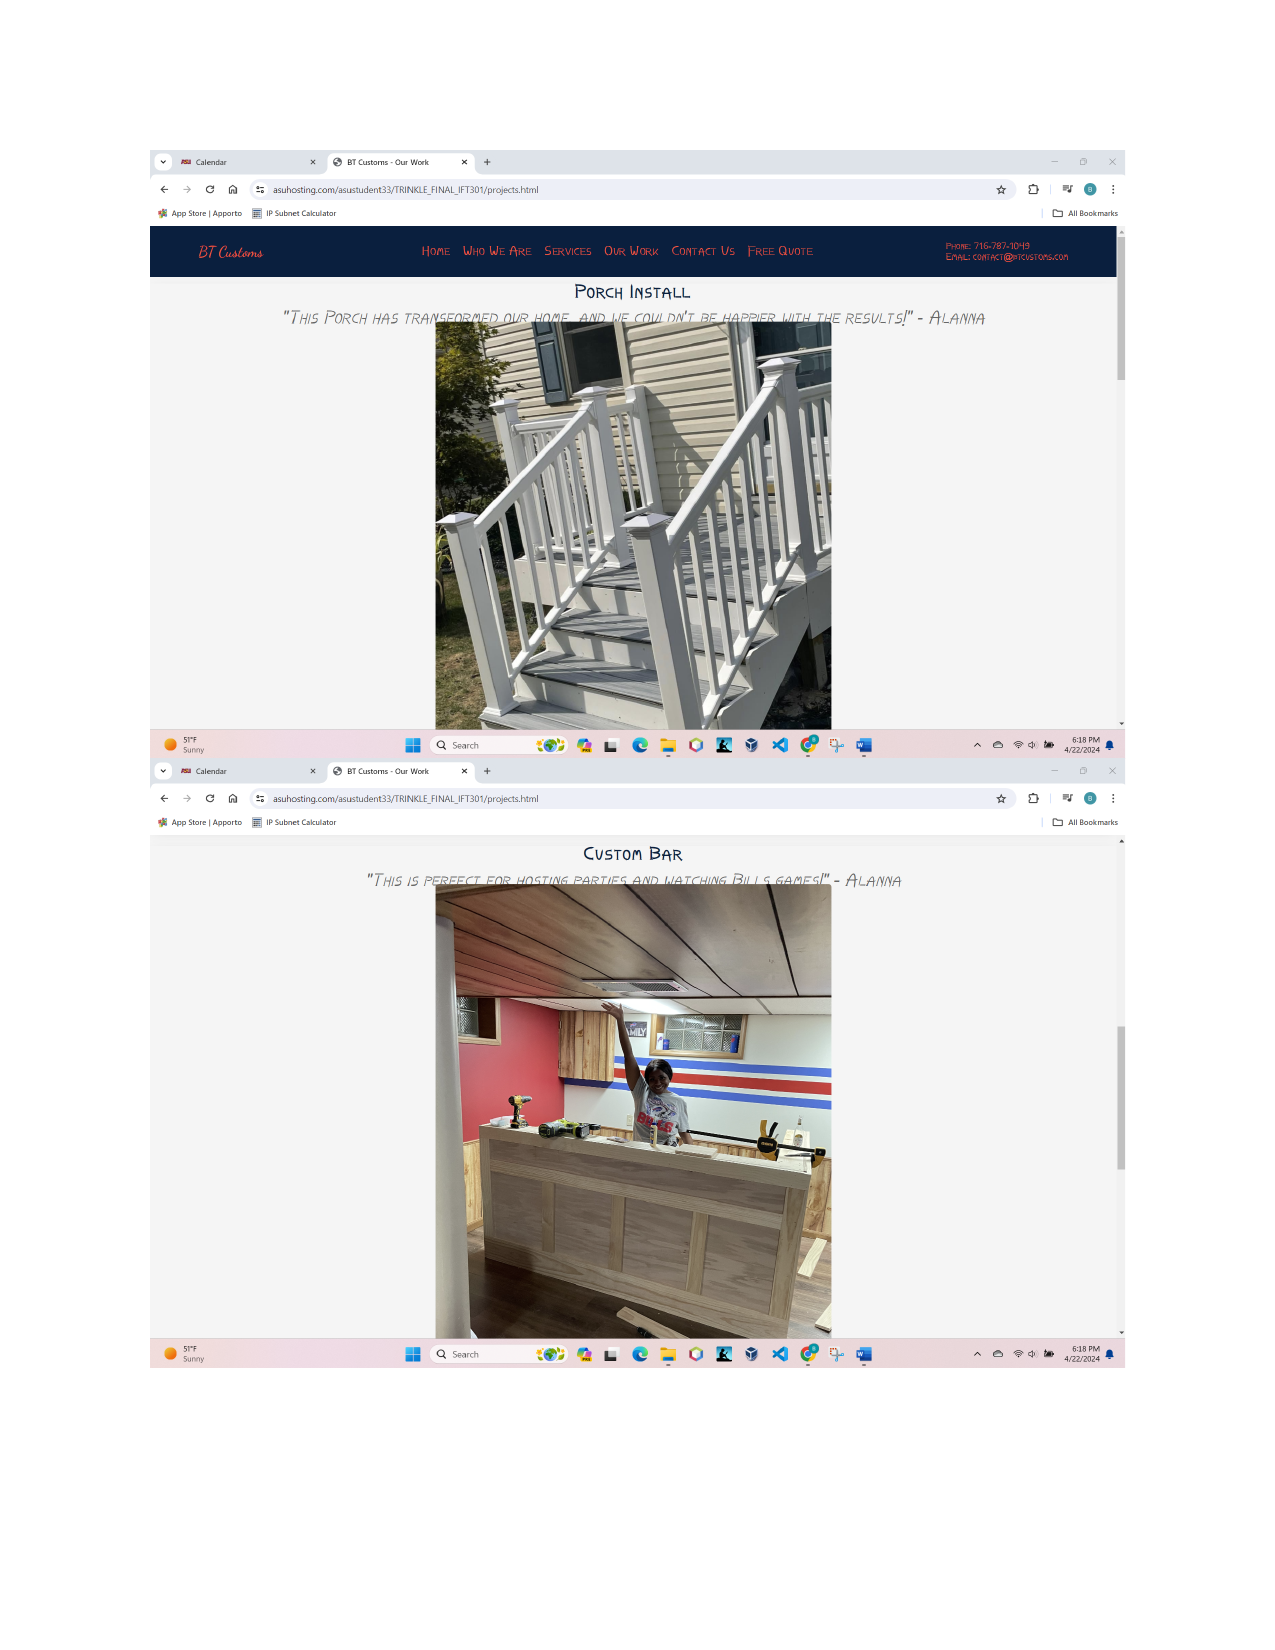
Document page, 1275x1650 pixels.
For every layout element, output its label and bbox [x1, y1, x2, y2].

picture [150, 150, 1125, 1368]
